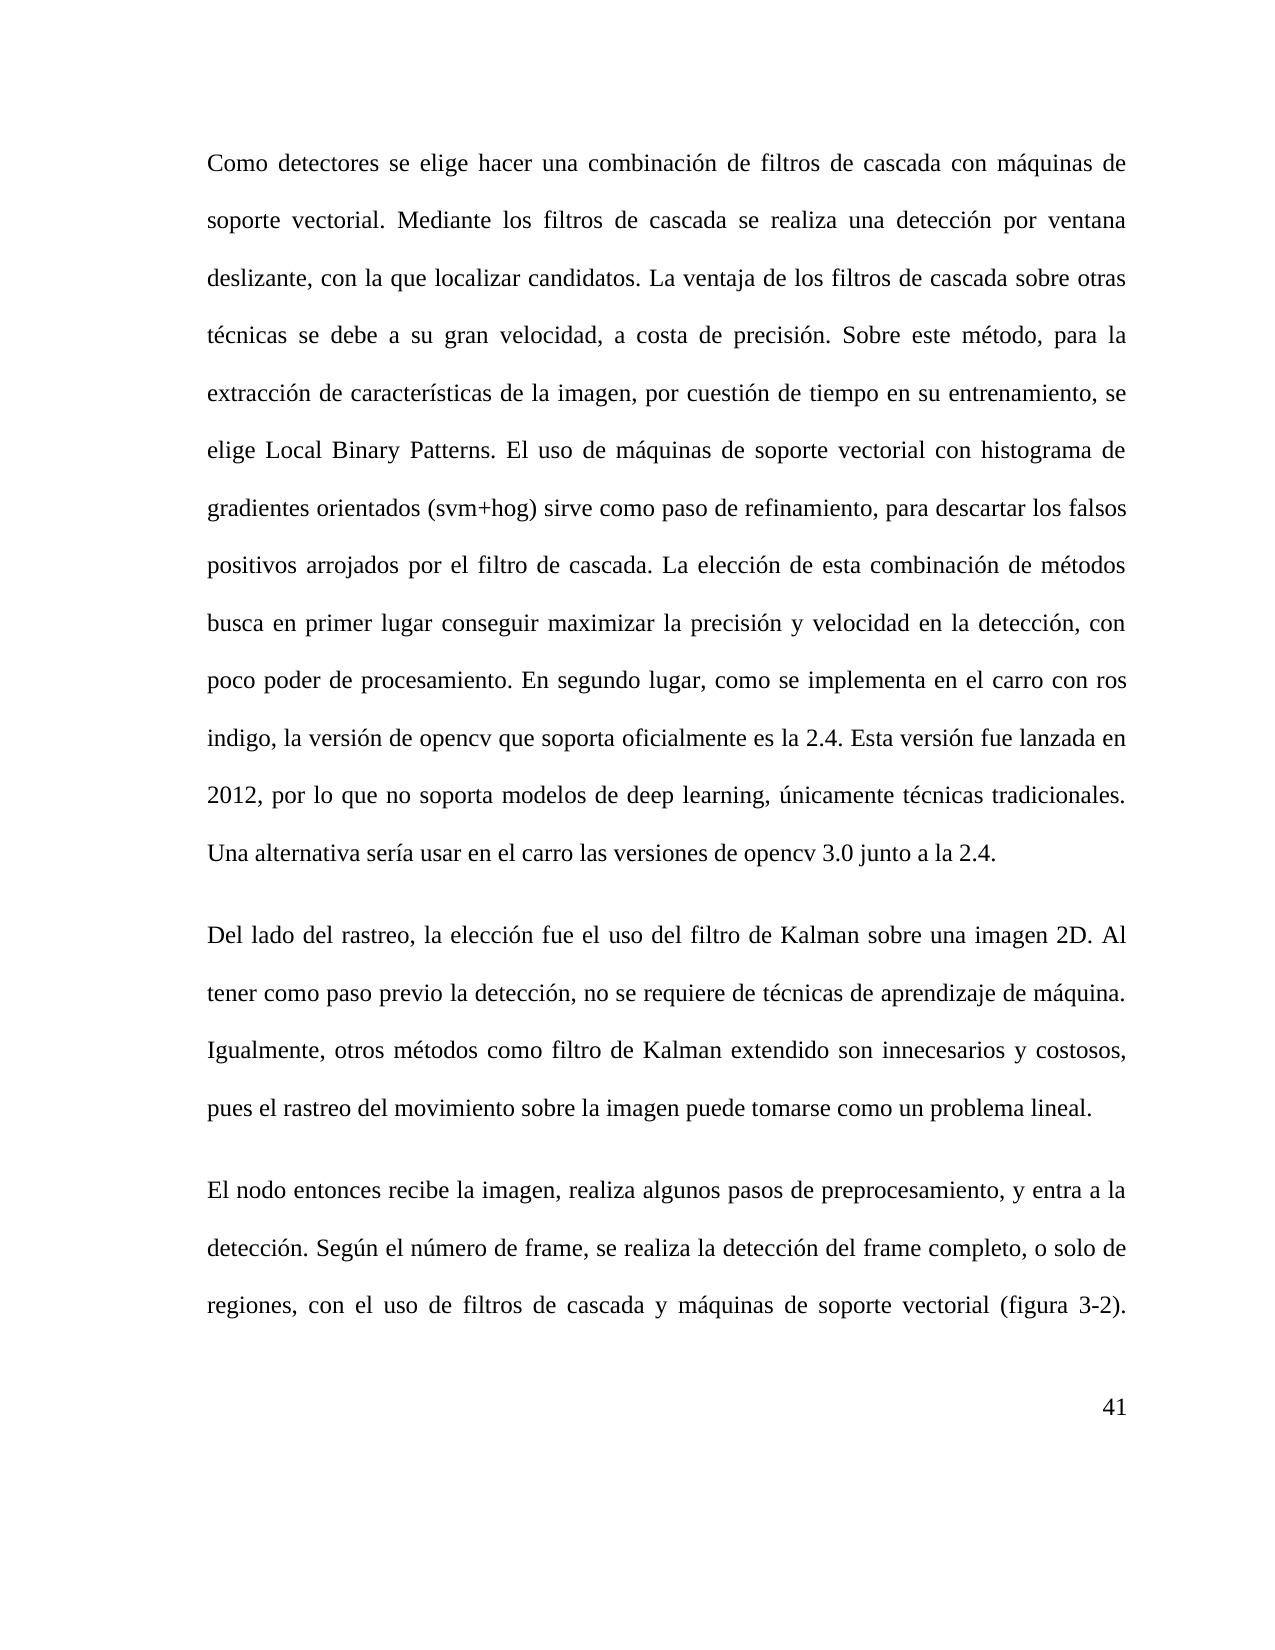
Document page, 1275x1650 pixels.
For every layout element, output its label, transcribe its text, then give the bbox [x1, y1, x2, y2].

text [207, 1175, 1127, 1319]
text Como detectores se elige hacer una combinación de filtros de cascada con máquinas de soporte vectorial. Mediante los filtros de cascada se realiza una detección por ventana deslizante, con la que localizar candidatos. La ventaja de los filtros de cascada sobre otras técnicas se debe a su gran velocidad, a costa de precisión. Sobre este método, para la extracción de características de la imagen, por cuestión de tiempo en su entrenamiento, se elige Local Binary Patterns. El uso de máquinas de soporte vectorial con histograma de gradientes orientados (svm+hog) sirve como paso de refinamiento, para descartar los falsos positivos arrojados por el filtro de cascada. La elección de esta combinación de métodos busca en primer lugar conseguir maximizar la precisión y velocidad en la detección, con poco poder de procesamiento. En segundo lugar, como se implementa en el carro con ros indigo, la versión de opencv que soporta oficialmente es la 2.4. Esta versión fue lanzada en 2012, por lo que no soporta modelos de deep learning, únicamente técnicas tradicionales. Una alternativa sería usar en el carro las versiones de opencv 3.0 junto a la 2.4. [207, 148, 1127, 866]
text Del lado del rastreo, la elección fue el uso del filtro de Kalman sobre una imagen 2D. Al tener como paso previo la detección, no se requiere de técnicas de aprendizaje de máquina. Igualmente, otros métodos como filtro de Kalman extendido son innecesarios y costosos, pues el rastreo del movimiento sobre la imagen puede tomarse como un problema lineal. [207, 920, 1127, 1121]
